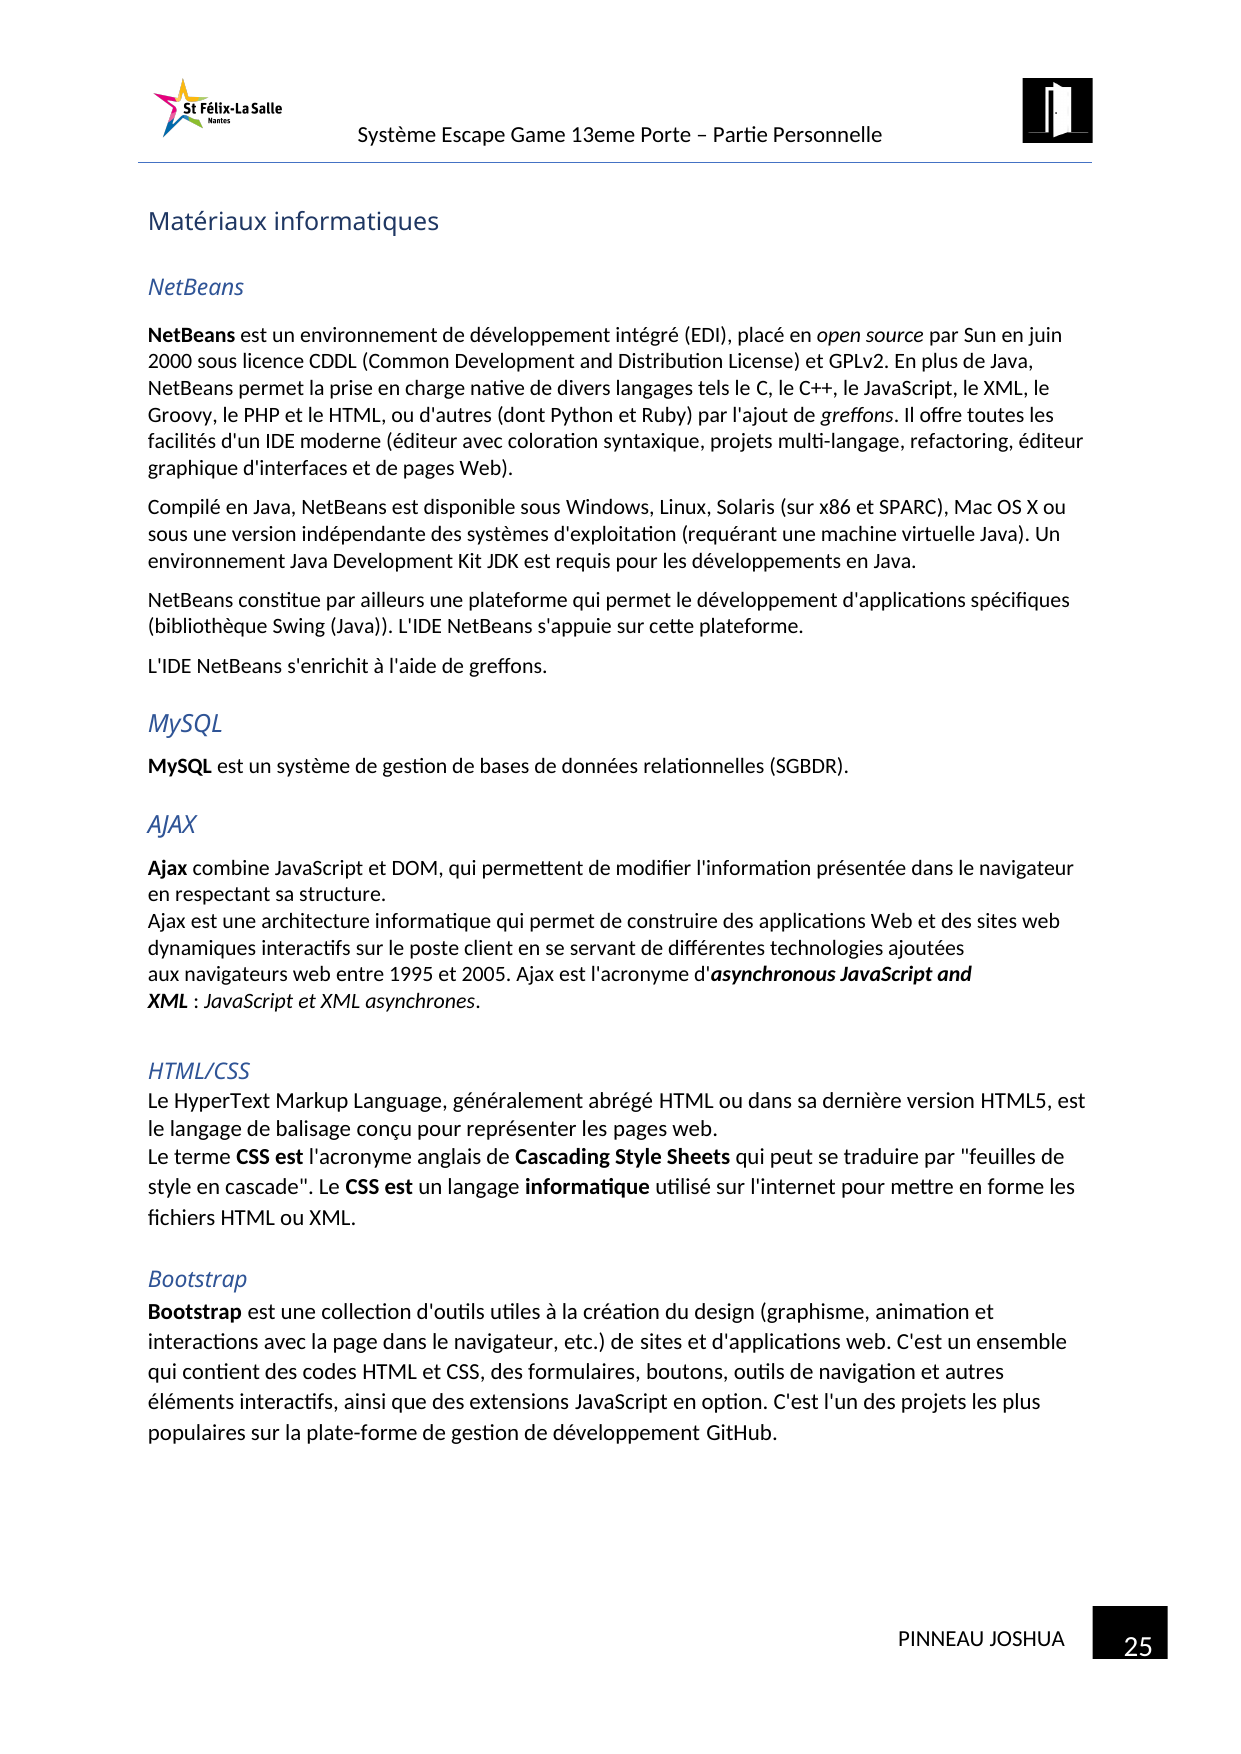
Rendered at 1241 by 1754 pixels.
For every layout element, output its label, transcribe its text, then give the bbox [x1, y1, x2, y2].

text HTML/CSS Le HyperText Markup Language, généralement abrégé HTML ou dans sa dernière version HTML5, est le langage de balisage conçu pour représenter les pages web. [148, 1055, 1092, 1142]
picture [147, 73, 290, 142]
text Compilé en Java, NetBeans est disponible sous Windows, Linux, Solaris (sur x86 et SPARC), Mac OS X ou sous une version indépendante des systèmes d'exploitation (requérant une machine virtuelle Java). Un environnement Java Development Kit JDK est requis pour les développements en Java. [148, 493, 1092, 573]
text Matériaux informatiques NetBeans [148, 204, 1092, 302]
text Le terme CSS est l'acronyme anglais de Cascading Style Sheets qui peut se traduire par "feuilles de style en cascade". Le CSS est un langage informatique utilisé sur l'internet pour mettre en forme les fichiers HTML ou XML. Bootstrap Bootstrap est une collection d'outils utiles à la création du design (graphisme, animation et interactions avec la page dans le navigateur, etc.) de sites et d'applications web. C'est un ensemble qui contient des codes HTML et CSS, des formulaires, boutons, outils de navigation et autres éléments interactifs, ainsi que des extensions JavaScript en option. C'est l'un des projets les plus populaires sur la plate-forme de gestion de développement GitHub. [148, 1142, 1092, 1446]
text Ajax combine JavaScript et DOM, qui permettent de modifier l'information présentée dans le navigateur en respectant sa structure. Ajax est une architecture informatique qui permet de construire des applications Web et des sites web dynamiques interactifs sur le poste client en se servant de différentes technologies ajoutées aux navigateurs web entre 1995 et 2005. Ajax est l'acronyme d'asynchronous JavaScript and XML : JavaScript et XML asynchrones. [148, 854, 1092, 1042]
picture [1022, 78, 1093, 143]
text L'IDE NetBeans s'enrichit à l'aide de greffons. MySQL [148, 652, 1092, 739]
text MySQL est un système de gestion de bases de données relationnelles (SGBDR). AJAX [148, 752, 1092, 841]
text NetBeans constitue par ailleurs une plateforme qui permet le développement d'applications spécifiques (bibliothèque Swing (Java)). L'IDE NetBeans s'appuie sur cette plateforme. [148, 586, 1092, 639]
text NetBeans est un environnement de développement intégré (EDI), placé en open source par Sun en juin 2000 sous licence CDDL (Common Development and Distribution License) et GPLv2. En plus de Java, NetBeans permet la prise en charge native de divers langages tels le C, le C++, le JavaScript, le XML, le Groovy, le PHP et le HTML, ou d'autres (dont Python et Ruby) par l'ajout de greffons. Il offre toutes les facilités d'un IDE moderne (éditeur avec coloration syntaxique, projets multi-langage, refactoring, éditeur graphique d'interfaces et de pages Web). [148, 321, 1092, 481]
